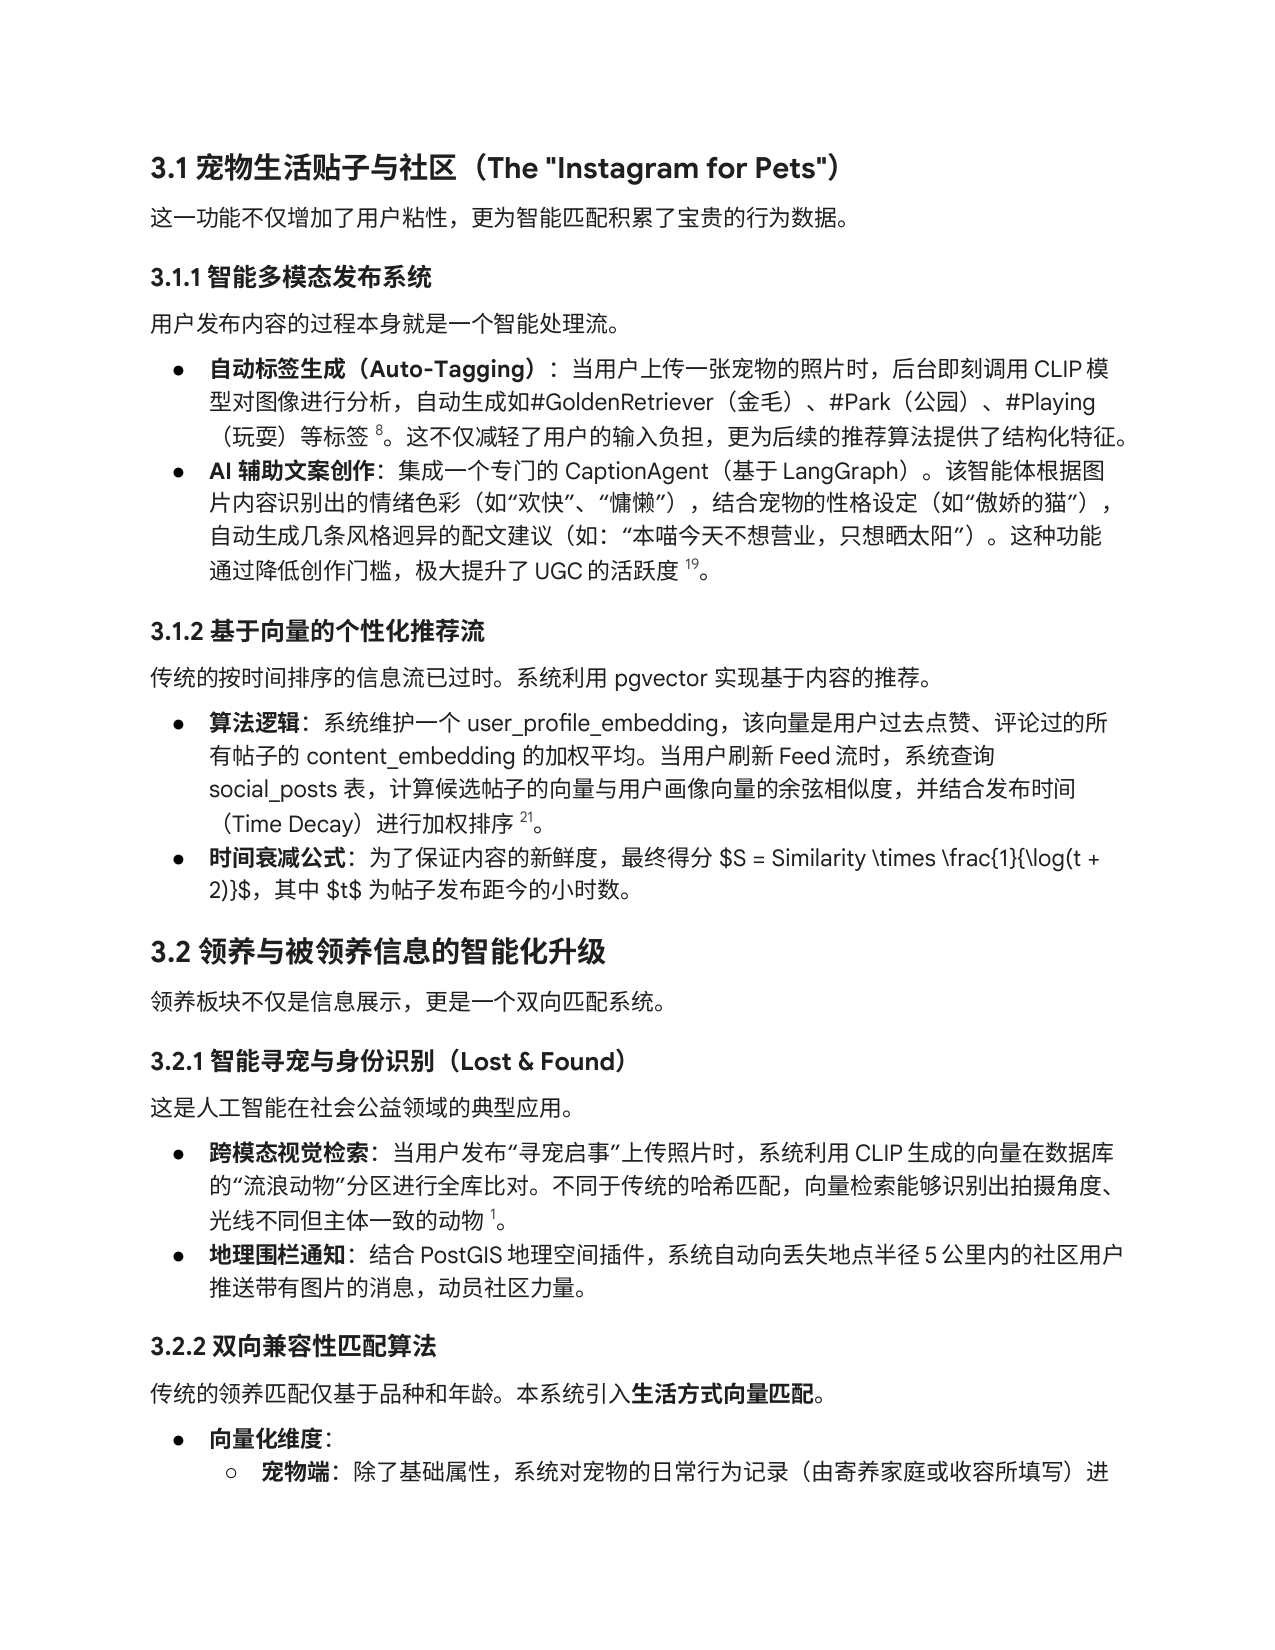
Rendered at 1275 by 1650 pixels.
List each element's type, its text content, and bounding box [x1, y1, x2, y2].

text 这一功能不仅增加了用户粘性，更为智能匹配积累了宝贵的行为数据。 [150, 204, 1125, 233]
list 时间衰减公式：为了保证内容的新鲜度，最终得分 $S = Similarity \times \frac{1}{\log(t + 2)}$，其中 $t$ 为帖子发布距今的小时数。 [171, 844, 1125, 905]
list 自动标签生成（Auto-Tagging）：当用户上传一张宠物的照片时，后台即刻调用CLIP模型对图像进行分析，自动生成如#GoldenRetriever（金毛）、#Park（公园）、#Playing（玩耍）等标签 8。这不仅减轻了用户的输入负担，更为后续的推荐算法提供了结构化特征。 [171, 355, 1125, 452]
subtitle 3.2 领养与被领养信息的智能化升级 [150, 934, 1125, 971]
list 地理围栏通知：结合PostGIS地理空间插件，系统自动向丢失地点半径5公里内的社区用户推送带有图片的消息，动员社区力量。 [171, 1241, 1125, 1303]
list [224, 1458, 1125, 1486]
text 传统的领养匹配仅基于品种和年龄。本系统引入生活方式向量匹配。 [150, 1380, 1125, 1408]
text 这是人工智能在社会公益领域的典型应用。 [150, 1094, 1125, 1123]
list AI 辅助文案创作：集成一个专门的 CaptionAgent（基于LangGraph）。该智能体根据图片内容识别出的情绪色彩（如“欢快”、“慵懒”），结合宠物的性格设定（如“傲娇的猫”），自动生成几条风格迥异的配文建议（如：“本喵今天不想营业，只想晒太阳”）。这种功能通过降低创作门槛，极大提升了UGC的活跃度 19。 [171, 457, 1125, 587]
subtitle 3.1.1 智能多模态发布系统 [150, 262, 1125, 293]
text 传统的按时间排序的信息流已过时。系统利用 pgvector 实现基于内容的推荐。 [150, 664, 1125, 693]
list 算法逻辑：系统维护一个 user_profile_embedding，该向量是用户过去点赞、评论过的所有帖子的 content_embedding 的加权平均。当用户刷新Feed流时，系统查询 social_posts 表，计算候选帖子的向量与用户画像向量的余弦相似度，并结合发布时间（Time Decay）进行加权排序 21。 [171, 709, 1125, 839]
list 向量化维度： [171, 1425, 1125, 1454]
text 领养板块不仅是信息展示，更是一个双向匹配系统。 [150, 988, 1125, 1017]
subtitle 3.1.2 基于向量的个性化推荐流 [150, 616, 1125, 647]
list 跨模态视觉检索：当用户发布“寻宠启事”上传照片时，系统利用CLIP生成的向量在数据库的“流浪动物”分区进行全库比对。不同于传统的哈希匹配，向量检索能够识别出拍摄角度、光线不同但主体一致的动物 1。 [171, 1139, 1125, 1237]
subtitle 3.2.1 智能寻宠与身份识别（Lost & Found） [150, 1046, 1125, 1077]
subtitle 3.1 宠物生活贴子与社区（The "Instagram for Pets"） [150, 150, 1125, 187]
subtitle 3.2.2 双向兼容性匹配算法 [150, 1332, 1125, 1363]
text 用户发布内容的过程本身就是一个智能处理流。 [150, 310, 1125, 339]
